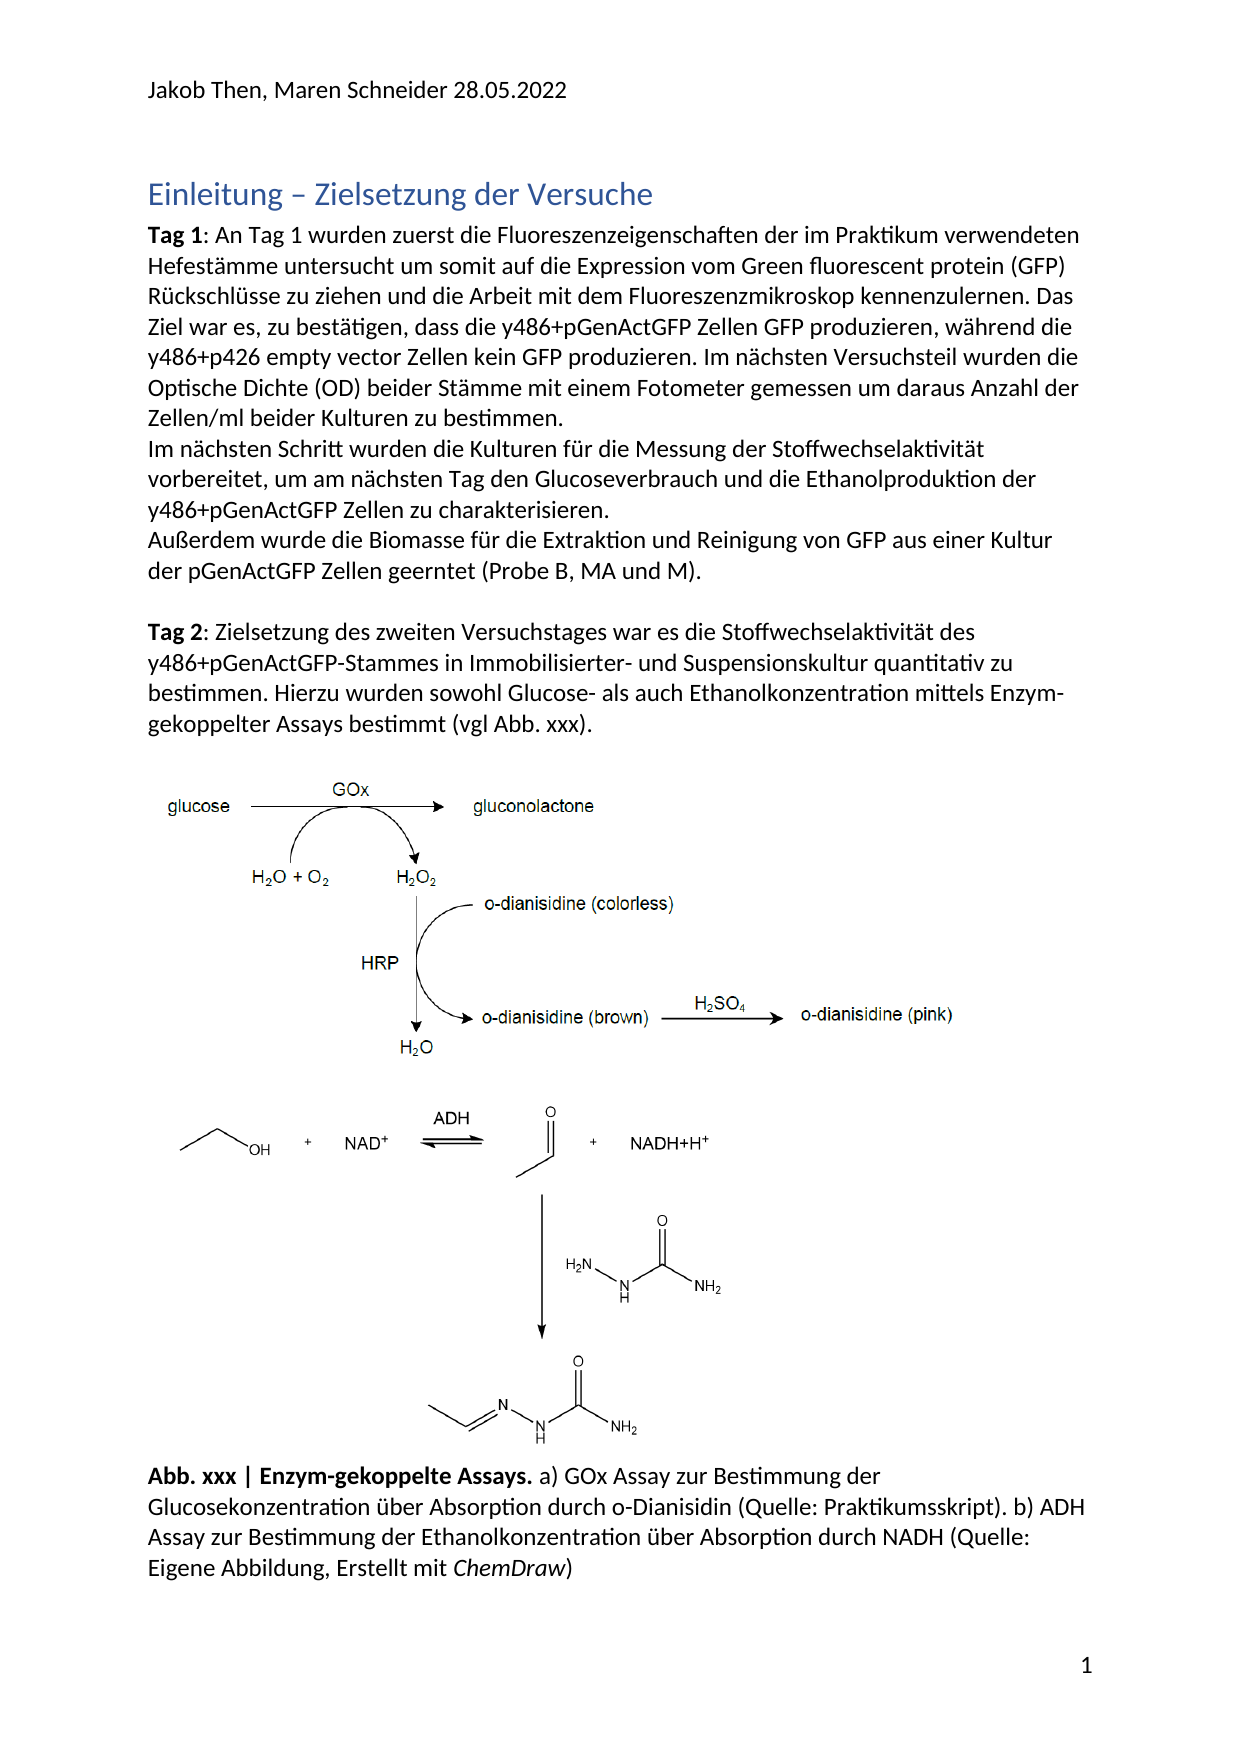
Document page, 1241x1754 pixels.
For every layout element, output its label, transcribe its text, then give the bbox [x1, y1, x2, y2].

text Tag 1: An Tag 1 wurden zuerst die Fluoreszenzeigenschaften der im Praktikum verwendeten Hefestämme untersucht um somit auf die Expression vom Green fluorescent protein (GFP) Rückschlüsse zu ziehen und die Arbeit mit dem Fluoreszenzmikroskop kennenzulernen. Das Ziel war es, zu bestätigen, dass die y486+pGenActGFP Zellen GFP produzieren, während die y486+p426 empty vector Zellen kein GFP produzieren. Im nächsten Versuchsteil wurden die Optische Dichte (OD) beider Stämme mit einem Fotometer gemessen um daraus Anzahl der Zellen/ml beider Kulturen zu bestimmen. [148, 219, 1092, 433]
text Außerdem wurde die Biomasse für die Extraktion und Reinigung von GFP aus einer Kultur der pGenActGFP Zellen geerntet (Probe B, MA und M). [148, 525, 1092, 586]
subtitle Einleitung – Zielsetzung der Versuche [148, 173, 1092, 213]
text Abb. xxx | Enzym-gekoppelte Assays. a) GOx Assay zur Bestimmung der Glucosekonzentration über Absorption durch o-Dianisidin (Quelle: Praktikumsskript). b) ADH Assay zur Bestimmung der Ethanolkonzentration über Absorption durch NADH (Quelle: Eigene Abbildung, Erstellt mit ChemDraw) [148, 1460, 1092, 1582]
picture [147, 768, 992, 1461]
text Im nächsten Schritt wurden die Kulturen für die Messung der Stoffwechselaktivität vorbereitet, um am nächsten Tag den Glucoseverbrauch und die Ethanolproduktion der y486+pGenActGFP Zellen zu charakterisieren. [148, 433, 1092, 525]
text Tag 2: Zielsetzung des zweiten Versuchstages war es die Stoffwechselaktivität des y486+pGenActGFP-Stammes in Immobilisierter- und Suspensionskultur quantitativ zu bestimmen. Hierzu wurden sowohl Glucose- als auch Ethanolkonzentration mittels Enzym-gekoppelter Assays bestimmt (vgl Abb. xxx). [148, 616, 1092, 738]
